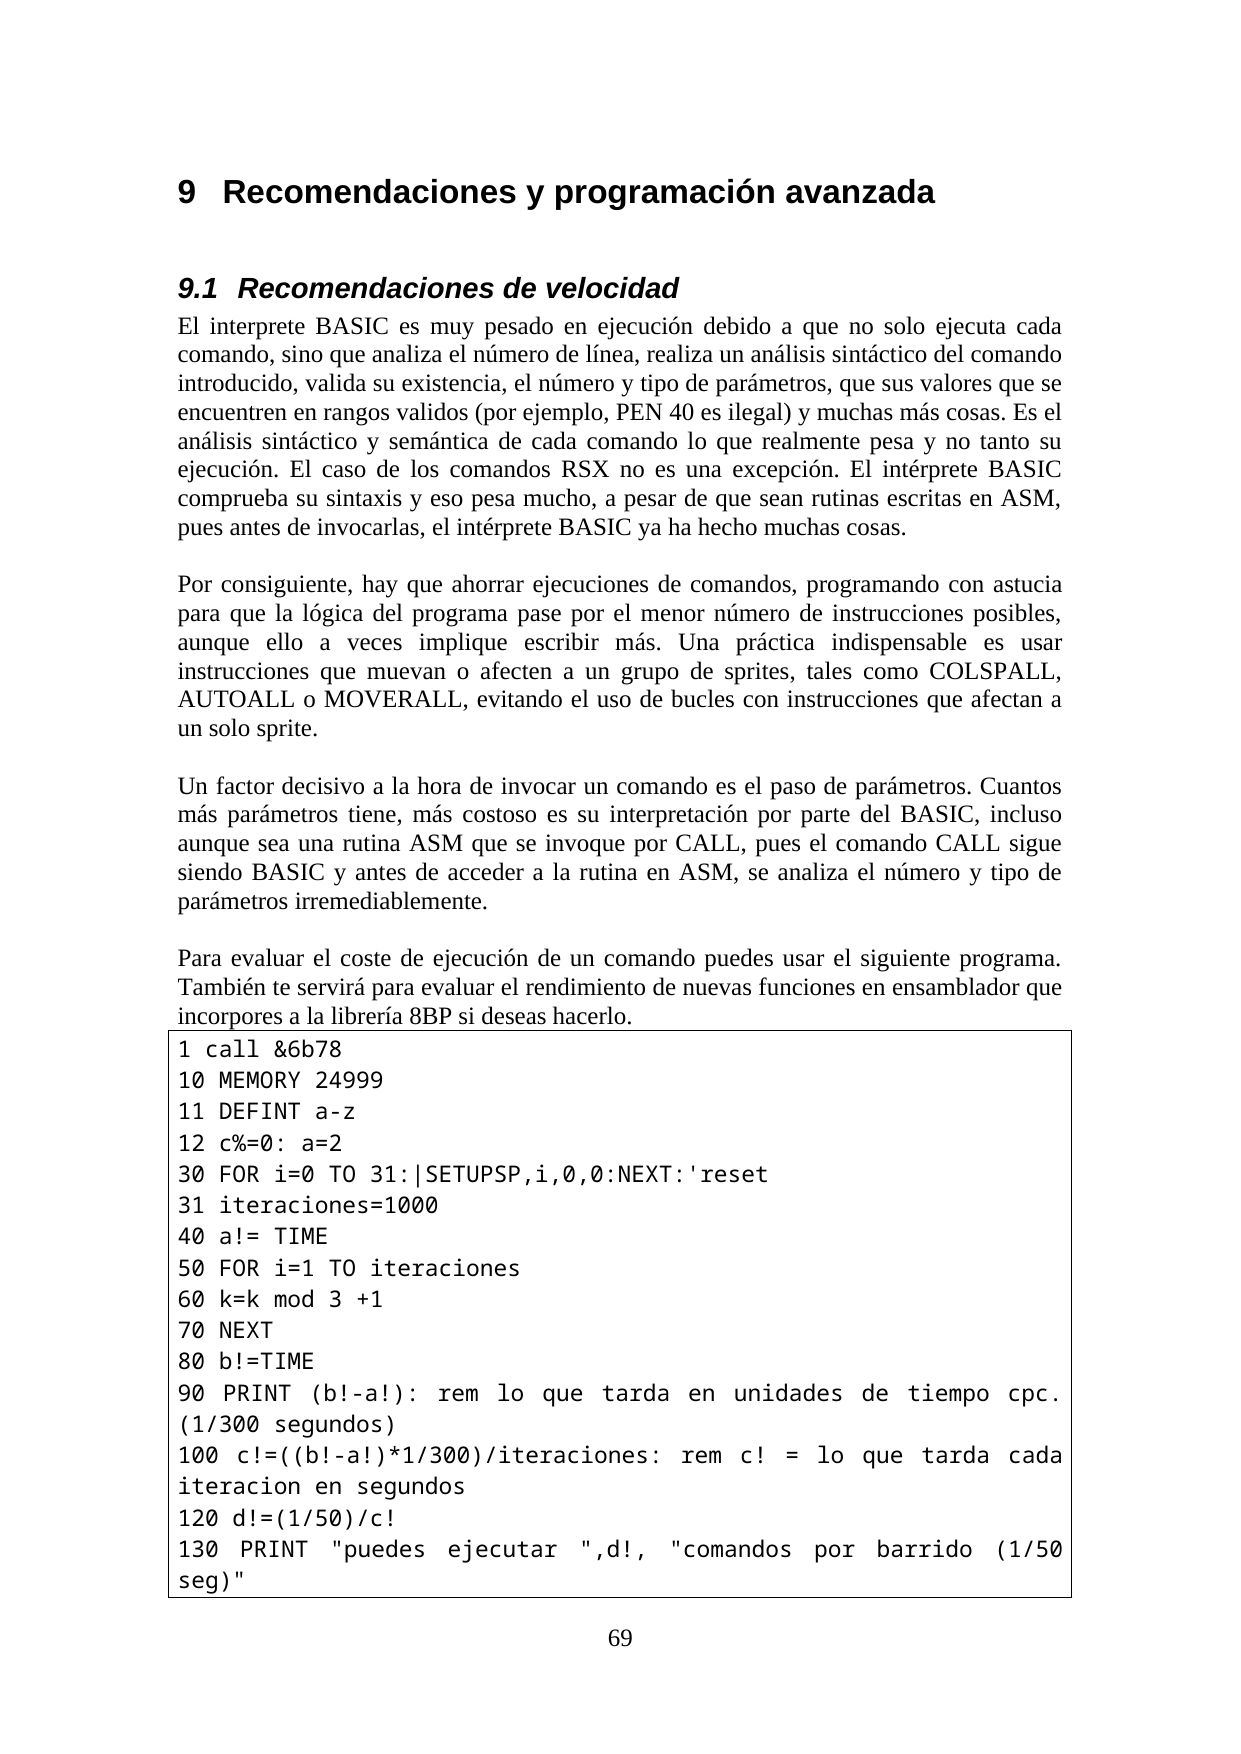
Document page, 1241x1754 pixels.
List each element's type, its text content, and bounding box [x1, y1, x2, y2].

text 50 FOR i=1 TO iteraciones [177, 1251, 1063, 1283]
text 30 FOR i=0 TO 31:|SETUPSP,i,0,0:NEXT:'reset [177, 1158, 1063, 1189]
text 100 c!=((b!-a!)*1/300)/iteraciones: rem c! = lo que tarda cada iteracion en segundos [177, 1439, 1063, 1501]
text 12 c%=0: a=2 [177, 1126, 1063, 1158]
text 120 d!=(1/50)/c! [177, 1501, 1063, 1529]
text 80 b!=TIME [177, 1345, 1063, 1376]
subtitle Recomendaciones de velocidad [177, 271, 1063, 304]
text 31 iteraciones=1000 [177, 1189, 1063, 1220]
text 70 NEXT [177, 1314, 1063, 1345]
text 1 call &6b78 [169, 1031, 1071, 1064]
text 40 a!= TIME [177, 1220, 1063, 1251]
text 11 DEFINT a-z [177, 1095, 1063, 1126]
text El interprete BASIC es muy pesado en ejecución debido a que no solo ejecuta cada comando, sino que analiza el número de línea, realiza un análisis sintáctico del comando introducido, valida su existencia, el número y tipo de parámetros, que sus valores que se encuentren en rangos validos (por ejemplo, PEN 40 es ilegal) y muchas más cosas. Es el análisis sintáctico y semántica de cada comando lo que realmente pesa y no tanto su ejecución. El caso de los comandos RSX no es una excepción. El intérprete BASIC comprueba su sintaxis y eso pesa mucho, a pesar de que sean rutinas escritas en ASM, pues antes de invocarlas, el intérprete BASIC ya ha hecho muchas cosas. [177, 311, 1063, 541]
text 60 k=k mod 3 +1 [177, 1283, 1063, 1314]
text Un factor decisivo a la hora de invocar un comando es el paso de parámetros. Cuantos más parámetros tiene, más costoso es su interpretación por parte del BASIC, incluso aunque sea una rutina ASM que se invoque por CALL, pues el comando CALL sigue siendo BASIC y antes de acceder a la rutina en ASM, se analiza el número y tipo de parámetros irremediablemente. [177, 771, 1063, 914]
subtitle Recomendaciones y programación avanzada [177, 173, 1063, 211]
text Por consiguiente, hay que ahorrar ejecuciones de comandos, programando con astucia para que la lógica del programa pase por el menor número de instrucciones posibles, aunque ello a veces implique escribir más. Una práctica indispensable es usar instrucciones que muevan o afecten a un grupo de sprites, tales como COLSPALL, AUTOALL o MOVERALL, evitando el uso de bucles con instrucciones que afectan a un solo sprite. [177, 569, 1063, 742]
text 10 MEMORY 24999 [177, 1064, 1063, 1095]
text Para evaluar el coste de ejecución de un comando puedes usar el siguiente programa. También te servirá para evaluar el rendimiento de nuevas funciones en ensamblador que incorpores a la librería 8BP si deseas hacerlo. [177, 943, 1063, 1029]
text 130 PRINT "puedes ejecutar ",d!, "comandos por barrido (1/50 seg)" [169, 1529, 1071, 1597]
text 90 PRINT (b!-a!): rem lo que tarda en unidades de tiempo cpc. (1/300 segundos) [177, 1376, 1063, 1439]
